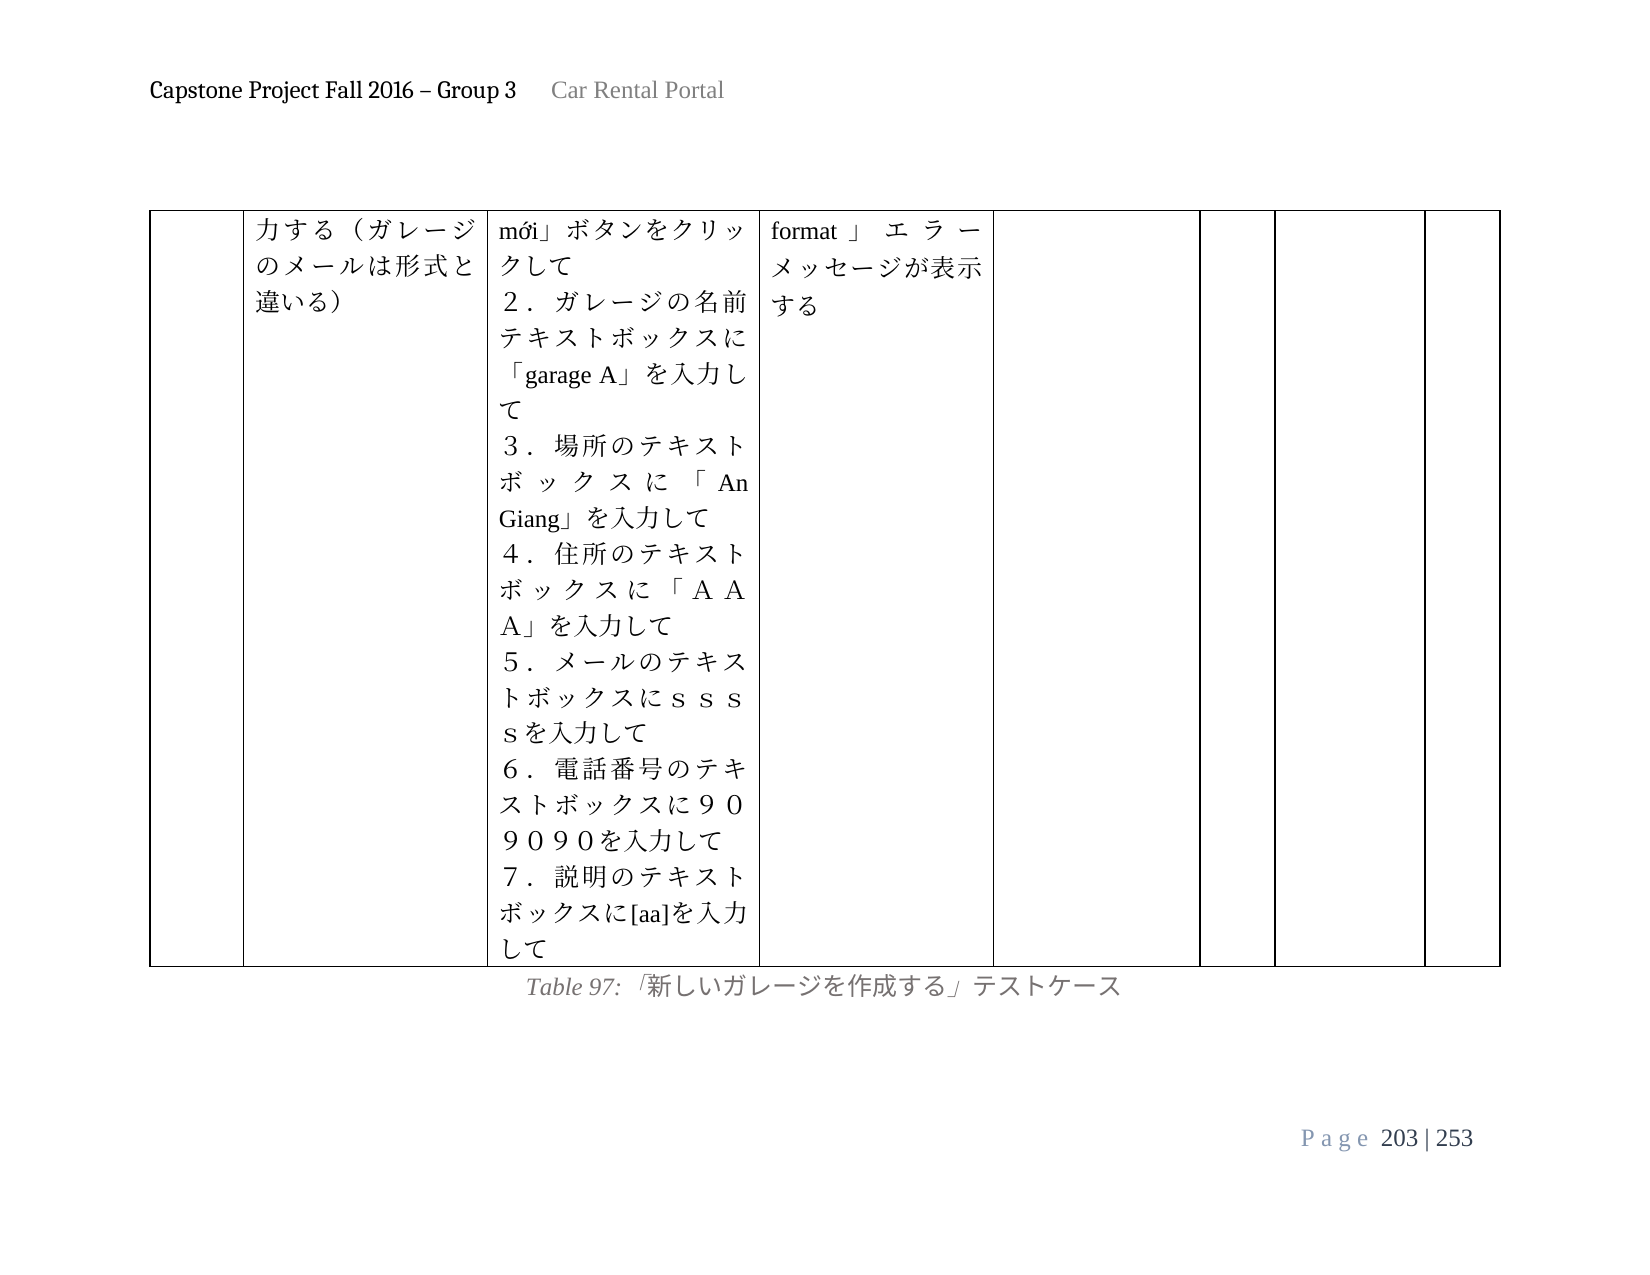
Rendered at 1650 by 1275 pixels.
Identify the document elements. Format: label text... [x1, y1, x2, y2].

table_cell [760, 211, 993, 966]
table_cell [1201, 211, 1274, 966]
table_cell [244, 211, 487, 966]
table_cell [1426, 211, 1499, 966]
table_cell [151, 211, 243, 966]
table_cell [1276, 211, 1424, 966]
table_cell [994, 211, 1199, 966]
text Table 97:「新しいガレージを作成する」テストケース [150, 967, 1500, 1003]
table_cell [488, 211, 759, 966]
